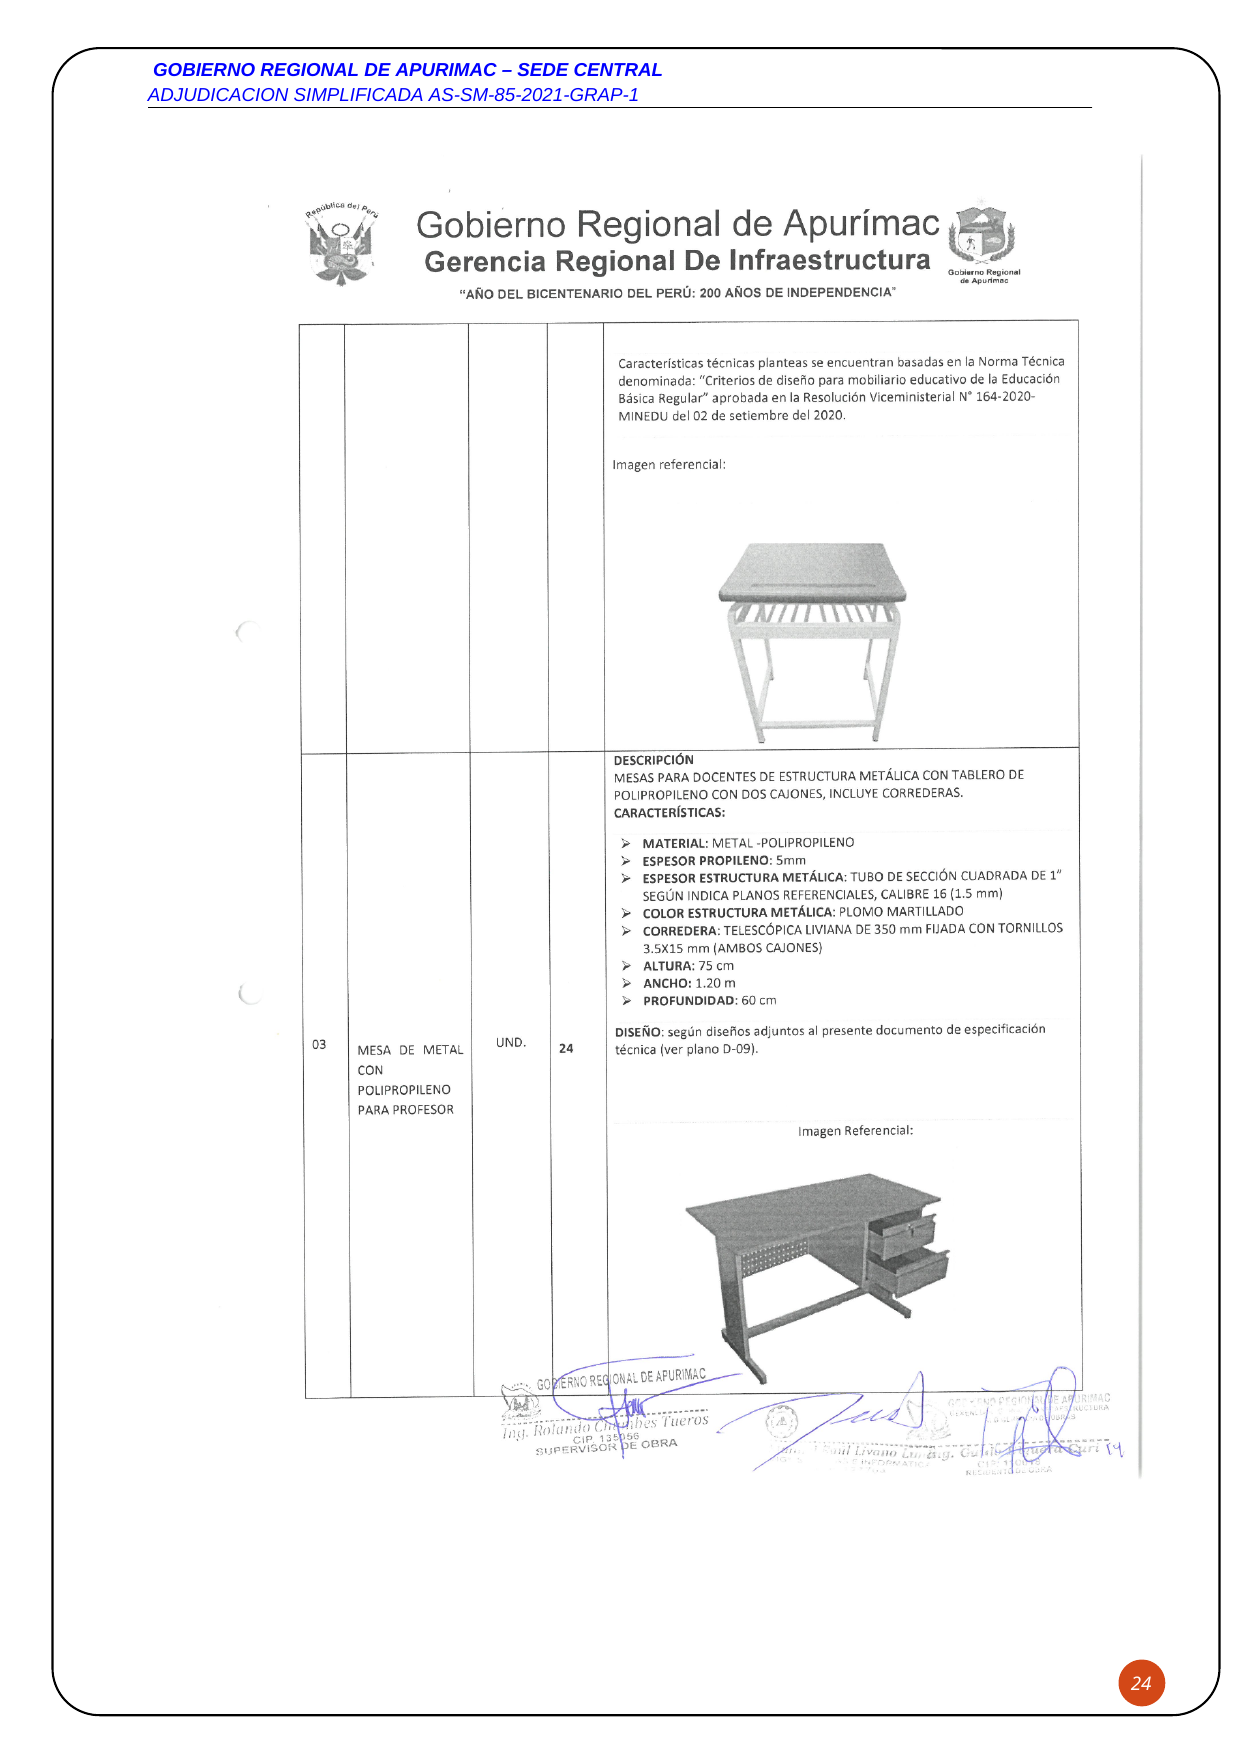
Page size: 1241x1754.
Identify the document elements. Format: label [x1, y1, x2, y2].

picture [206, 147, 1151, 1483]
